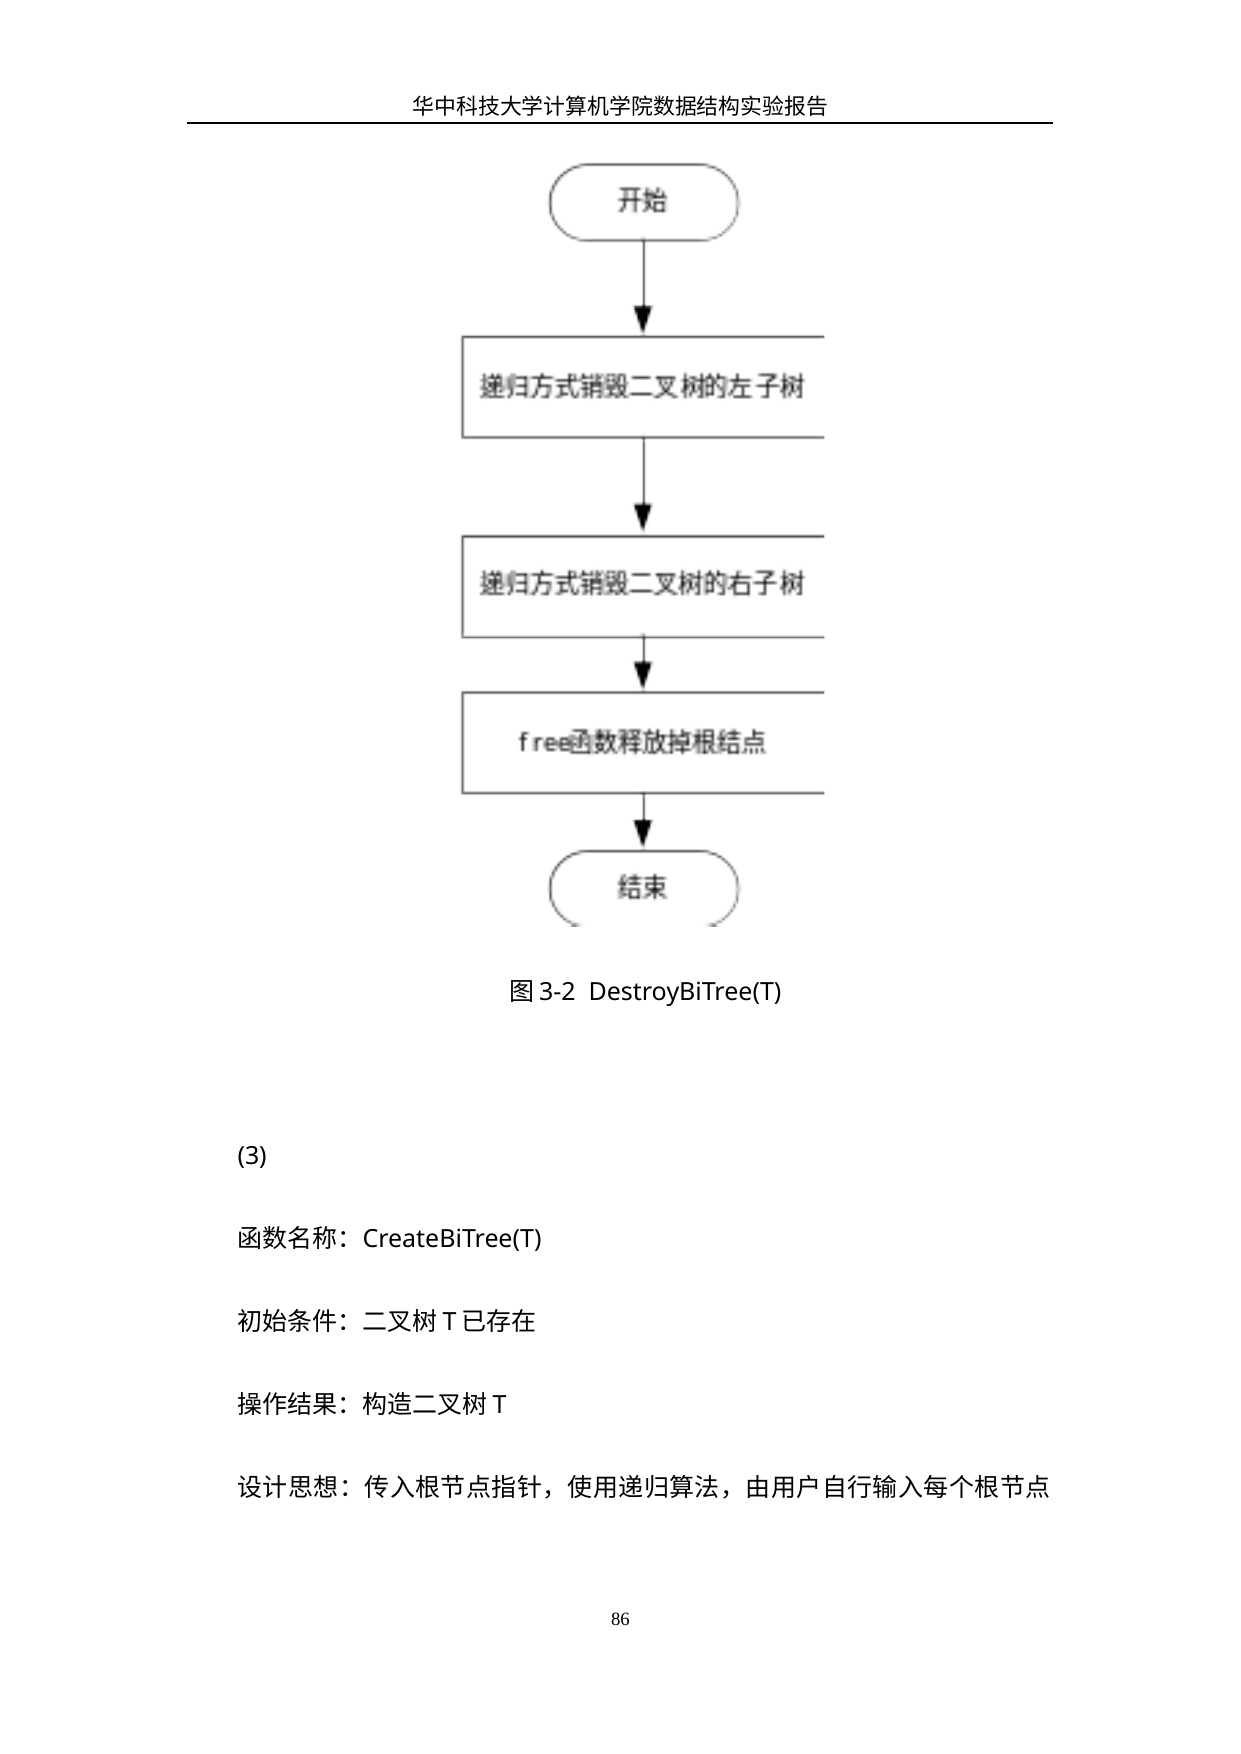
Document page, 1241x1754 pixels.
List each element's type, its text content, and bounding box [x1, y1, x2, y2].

list 初始条件：二叉树T已存在 [187, 1287, 1053, 1352]
list 函数名称：CreateBiTree(T) [187, 1204, 1053, 1269]
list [187, 1453, 1053, 1518]
list 操作结果：构造二叉树T [187, 1370, 1053, 1435]
list (3) [187, 1122, 1053, 1187]
list 图3-2 DestroyBiTree(T) [187, 957, 1053, 1022]
